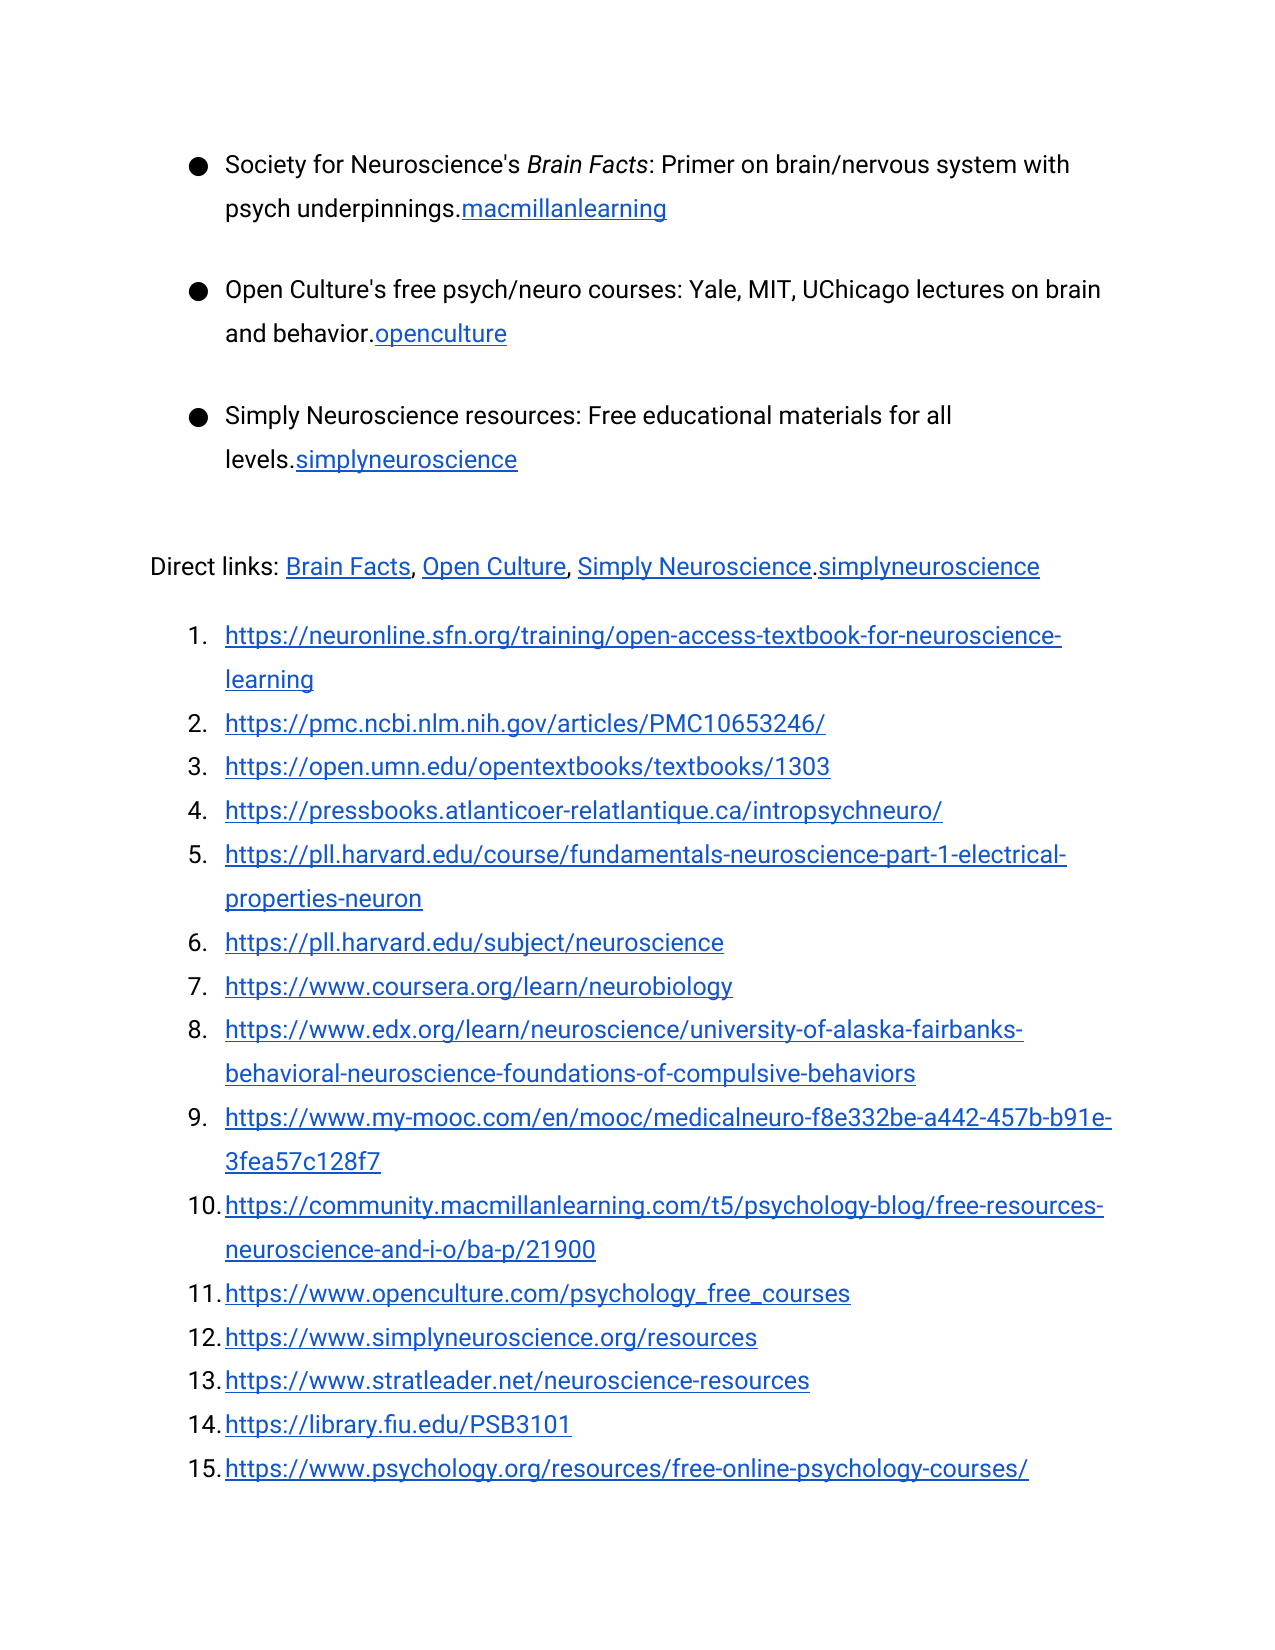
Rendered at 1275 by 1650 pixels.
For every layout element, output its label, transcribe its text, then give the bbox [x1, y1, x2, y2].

list https://open.umn.edu/opentextbooks/textbooks/1303 [187, 753, 1125, 782]
list https://community.macmillanlearning.com/t5/psychology-blog/free-resources-neuroscience-and-i-o/ba-p/21900 [187, 1191, 1125, 1264]
list Simply Neuroscience resources: Free educational materials for all levels.simplyneuroscience​ [187, 401, 1125, 514]
list https://library.fiu.edu/PSB3101 [187, 1410, 1125, 1440]
list https://pmc.ncbi.nlm.nih.gov/articles/PMC10653246/ [187, 709, 1125, 738]
list https://pressbooks.atlanticoer-relatlantique.ca/intropsychneuro/ [187, 796, 1125, 826]
text Direct links: Brain Facts, Open Culture, Simply Neuroscience.simplyneuroscience​ [150, 552, 1125, 581]
list https://www.coursera.org/learn/neurobiology [187, 972, 1125, 1001]
list https://pll.harvard.edu/subject/neuroscience [187, 928, 1125, 957]
list https://neuronline.sfn.org/training/open-access-textbook-for-neuroscience-learning [187, 621, 1125, 694]
list https://www.edx.org/learn/neuroscience/university-of-alaska-fairbanks-behavioral-neuroscience-foundations-of-compulsive-behaviors [187, 1016, 1125, 1089]
list https://www.psychology.org/resources/free-online-psychology-courses/ [187, 1454, 1125, 1483]
list https://pll.harvard.edu/course/fundamentals-neuroscience-part-1-electrical-properties-neuron [187, 840, 1125, 913]
list https://www.stratleader.net/neuroscience-resources [187, 1367, 1125, 1396]
list Open Culture's free psych/neuro courses: Yale, MIT, UChicago lectures on brain and behavior.openculture​ [187, 276, 1125, 388]
list https://www.simplyneuroscience.org/resources [187, 1323, 1125, 1352]
list https://www.openculture.com/psychology_free_courses [187, 1279, 1125, 1308]
list Society for Neuroscience's Brain Facts: Primer on brain/nervous system with psych underpinnings.macmillanlearning​ [187, 150, 1125, 263]
list https://www.my-mooc.com/en/mooc/medicalneuro-f8e332be-a442-457b-b91e-3fea57c128f7 [187, 1103, 1125, 1177]
